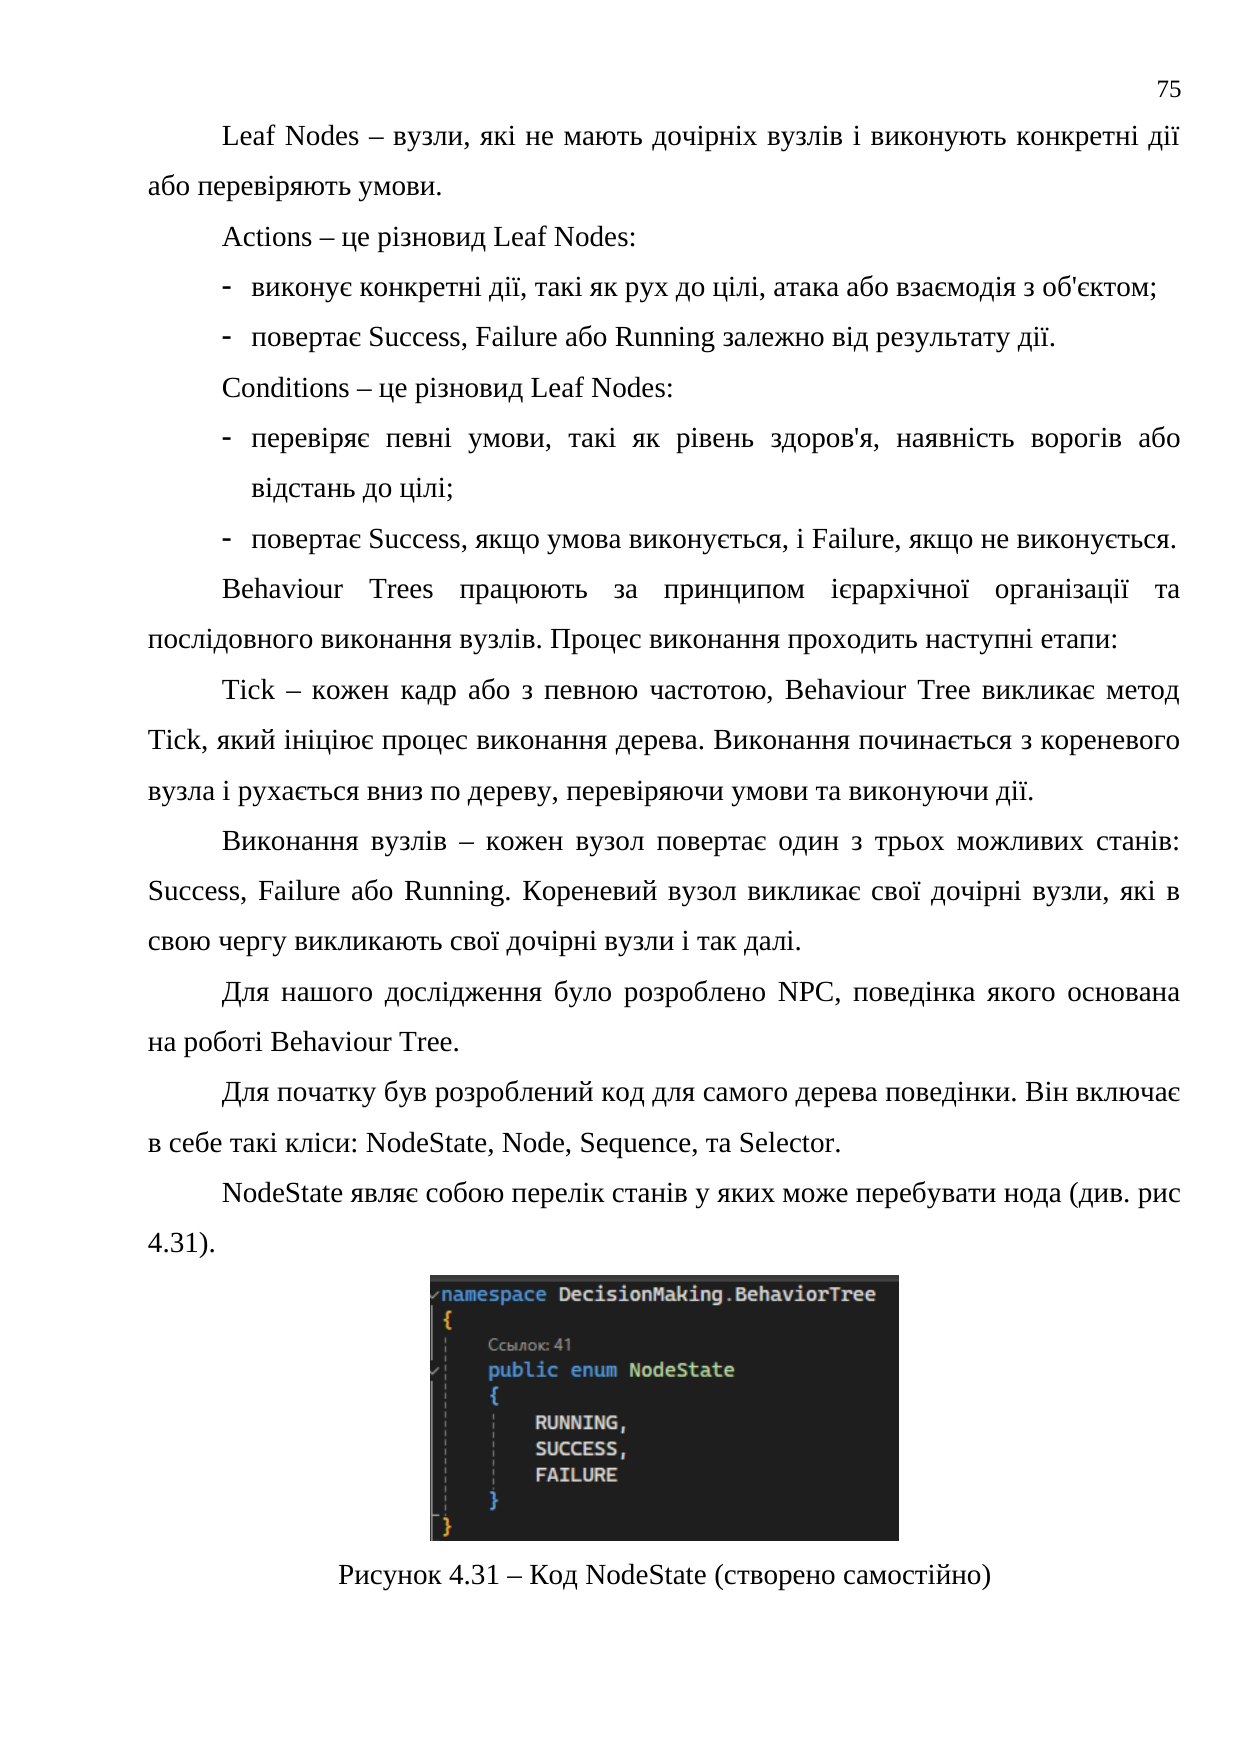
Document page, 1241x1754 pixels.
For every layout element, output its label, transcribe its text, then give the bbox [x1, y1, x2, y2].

text Tick – кожен кадр або з певною частотою, Behaviour Tree викликає метод Tick, який ініціює процес виконання дерева. Виконання починається з кореневого вузла і рухається вниз по дереву, перевіряючи умови та виконуючи дії. [148, 672, 1181, 806]
text перевіряє певні умови, такі як рівень здоров'я, наявність ворогів або відстань до цілі; [222, 420, 1181, 504]
text виконує конкретні дії, такі як рух до цілі, атака або взаємодія з об'єктом; [222, 269, 1181, 303]
text Behaviour Trees працюють за принципом ієрархічної організації та послідовного виконання вузлів. Процес виконання проходить наступні етапи: [148, 571, 1181, 655]
text Conditions – це різновид Leaf Nodes: [148, 370, 1181, 403]
text Leaf Nodes – вузли, які не мають дочірніх вузлів і виконують конкретні дії або перевіряють умови. [148, 118, 1181, 202]
picture [430, 1275, 899, 1541]
text повертає Success, якщо умова виконується, і Failure, якщо не виконується. [222, 521, 1181, 554]
text Виконання вузлів – кожен вузол повертає один з трьох можливих станів: Success, Failure або Running. Кореневий вузол викликає свої дочірні вузли, які в свою чергу викликають свої дочірні вузли і так далі. [148, 823, 1181, 957]
text повертає Success, Failure або Running залежно від результату дії. [222, 319, 1181, 353]
text Для початку був розроблений код для самого дерева поведінки. Він включає в себе такі кліси: NodeState, Node, Sequence, та Selector. [148, 1074, 1181, 1158]
text Для нашого дослідження було розроблено NPC, поведінка якого основана на роботі Behaviour Tree. [148, 974, 1181, 1058]
text Actions – це різновид Leaf Nodes: [148, 219, 1181, 252]
text NodeState являє собою перелік станів у яких може перебувати нода (див. рис 4.31). [148, 1175, 1181, 1259]
text Рисунок 4.31 – Код NodeState (створено самостійно) [148, 1557, 1181, 1591]
